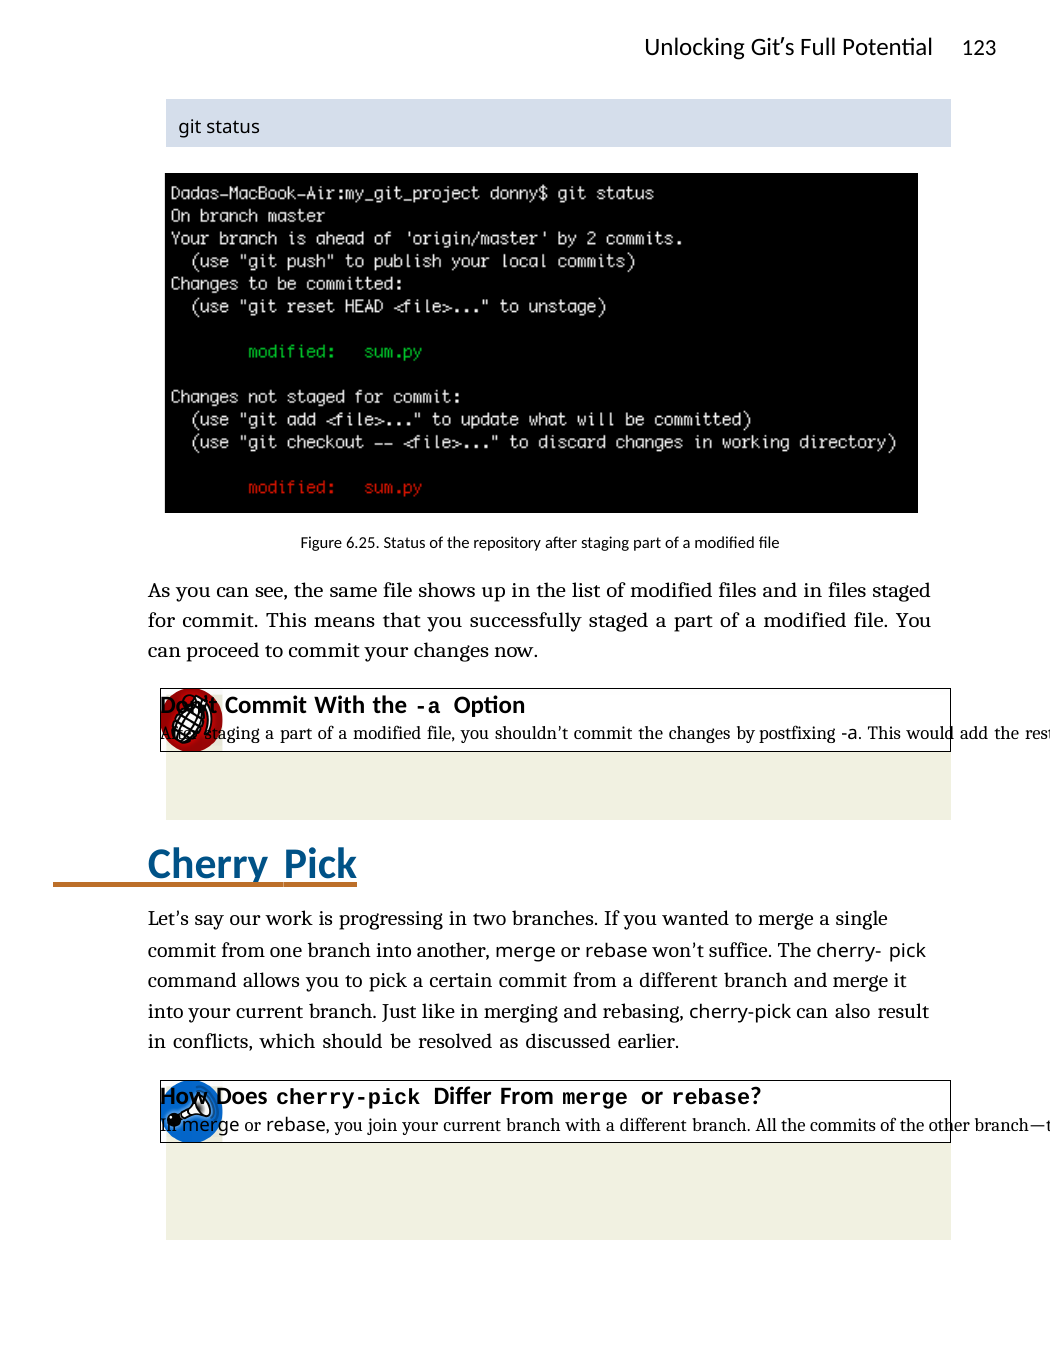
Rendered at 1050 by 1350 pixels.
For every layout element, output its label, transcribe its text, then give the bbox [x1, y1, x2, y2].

picture [165, 699, 172, 710]
picture [161, 689, 950, 751]
picture [164, 173, 918, 513]
text Let’s say our work is progressing in two branches. If you wanted to merge a single commit from one branch into another, merge or rebase won’t suffice. The cherry- pick command allows you to pick a certain commit from a different branch and merge it into your current branch. Just like in merging and rebasing, cherry-pick can also result in conflicts, which should be resolved as discussed earlier. [148, 905, 933, 1054]
text Figure 6.25. Status of the repository after staging part of a modified file [300, 532, 1010, 552]
text As you can see, the same file shows up in the list of modified files and in files staged for commit. This means that you successfully staged a part of a modified file. You can proceed to commit your changes now. [148, 578, 932, 663]
text Cherry Pick [53, 836, 1010, 889]
picture [161, 1081, 950, 1142]
